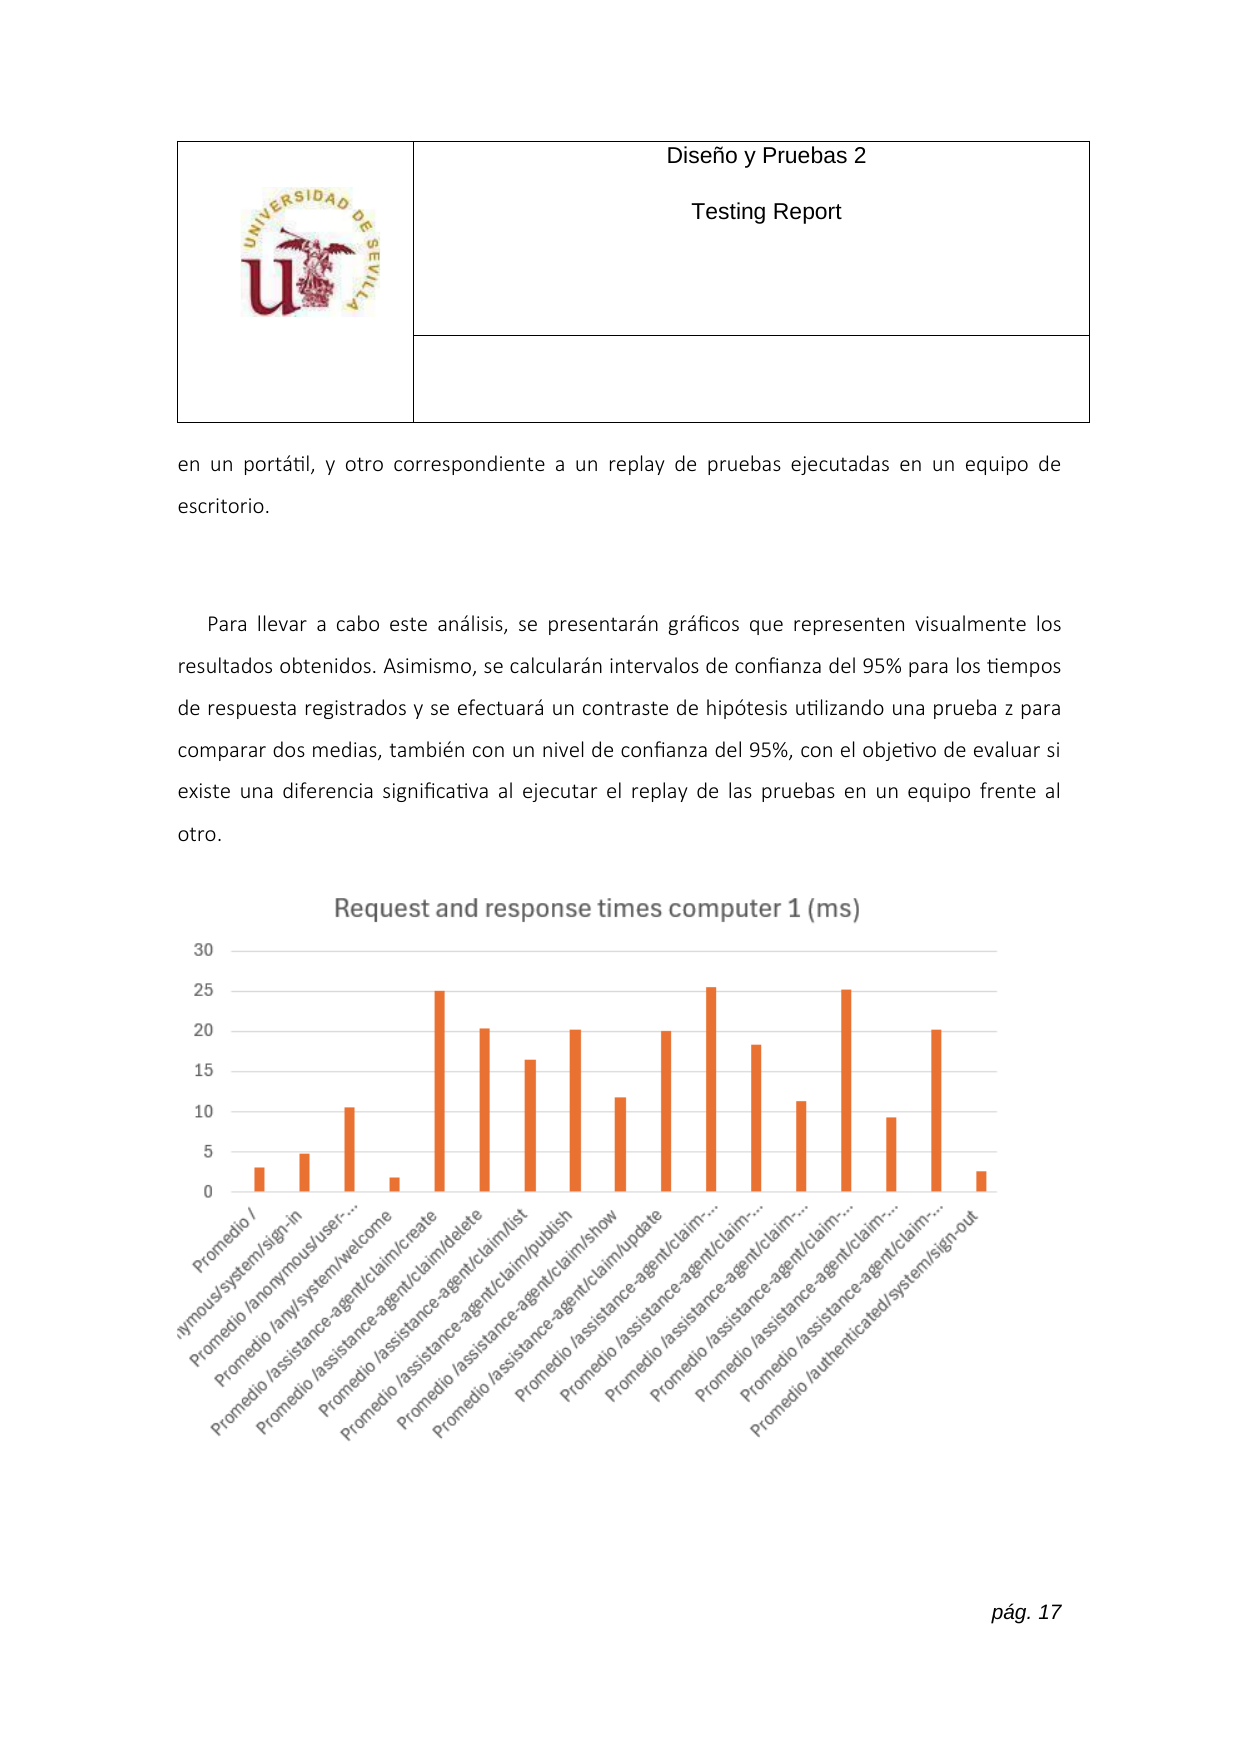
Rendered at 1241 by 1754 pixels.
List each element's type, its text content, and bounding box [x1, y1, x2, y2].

text Para llevar a cabo este análisis, se presentarán gráficos que representen visualmente los resultados obtenidos. Asimismo, se calcularán intervalos de confianza del 95% para los tiempos de respuesta registrados y se efectuará un contraste de hipótesis utilizando una prueba z para comparar dos medias, también con un nivel de confianza del 95%, con el objetivo de evaluar si existe una diferencia significativa al ejecutar el replay de las pruebas en un equipo frente al otro. [177, 609, 1063, 847]
picture [240, 187, 381, 317]
picture [177, 877, 1009, 1462]
